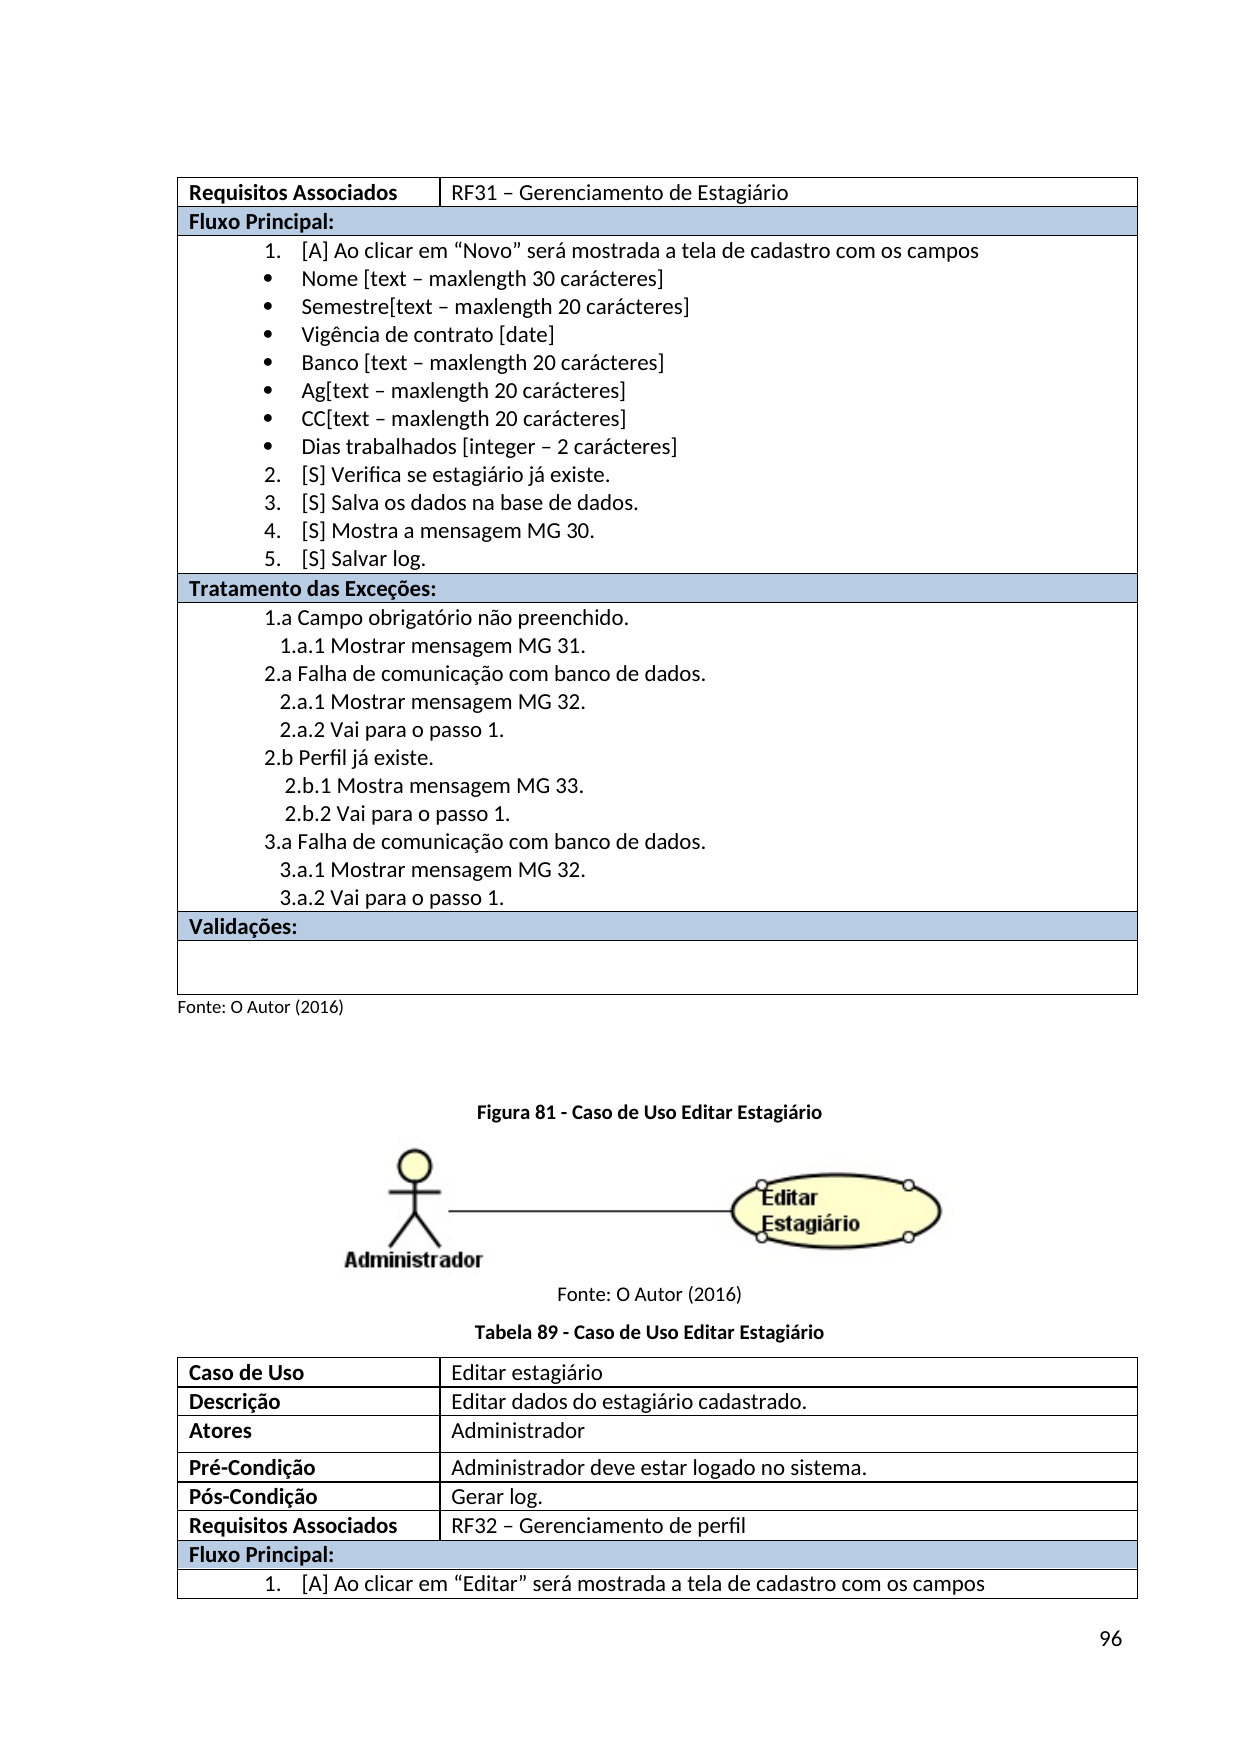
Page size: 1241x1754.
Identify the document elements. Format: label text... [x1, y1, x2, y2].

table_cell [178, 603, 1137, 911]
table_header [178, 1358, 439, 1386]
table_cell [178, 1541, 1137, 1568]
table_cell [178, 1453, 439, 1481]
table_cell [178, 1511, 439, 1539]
text Figura 81 - Caso de Uso Editar Estagiário [177, 1099, 1122, 1124]
text Fonte: O Autor (2016) [177, 1281, 1122, 1307]
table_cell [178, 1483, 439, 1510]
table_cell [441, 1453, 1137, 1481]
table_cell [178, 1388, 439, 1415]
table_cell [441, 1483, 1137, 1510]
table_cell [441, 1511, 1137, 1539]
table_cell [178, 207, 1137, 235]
text Tabela 89 - Caso de Uso Editar Estagiário [177, 1319, 1122, 1345]
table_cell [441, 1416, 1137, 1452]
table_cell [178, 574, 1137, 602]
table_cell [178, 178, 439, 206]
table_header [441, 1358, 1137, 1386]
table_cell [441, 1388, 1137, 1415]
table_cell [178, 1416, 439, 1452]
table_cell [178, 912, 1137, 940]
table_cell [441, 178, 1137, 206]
picture [328, 1136, 972, 1278]
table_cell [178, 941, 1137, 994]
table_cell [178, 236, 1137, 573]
text Fonte: O Autor (2016) [177, 995, 1157, 1018]
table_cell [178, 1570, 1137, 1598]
